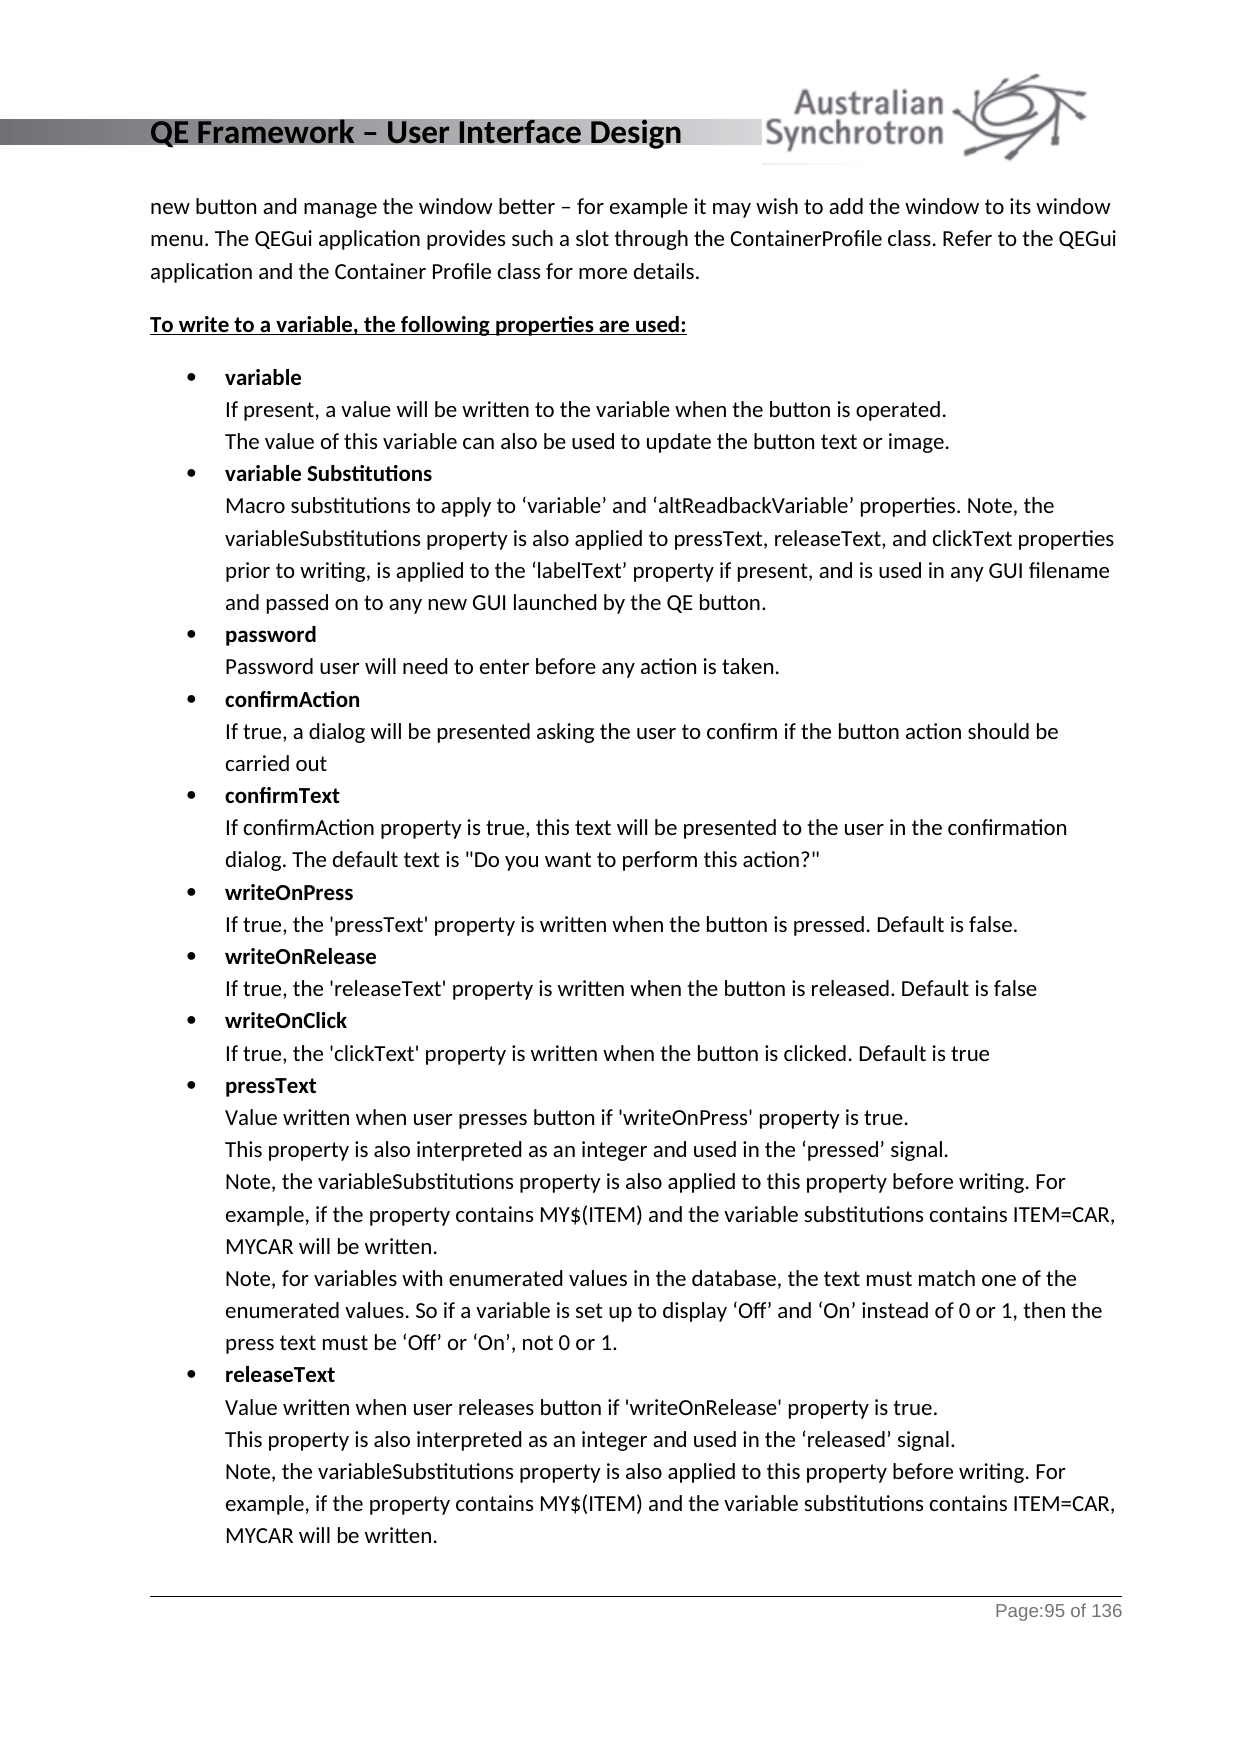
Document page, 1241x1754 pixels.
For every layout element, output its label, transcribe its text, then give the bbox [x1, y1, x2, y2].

picture [155, 125, 168, 140]
list pressText Value written when user presses button if 'writeOnPress' property is true. This property is also interpreted as an integer and used in the ‘pressed’ signal. Note, the variableSubstitutions property is also applied to this property before writing. For example, if the property contains MY$(ITEM) and the variable substitutions contains ITEM=CAR, MYCAR will be written. Note, for variables with enumerated values in the database, the text must match one of the enumerated values. So if a variable is set up to display ‘Off’ and ‘On’ instead of 0 or 1, then the press text must be ‘Off’ or ‘On’, not 0 or 1. [187, 1071, 1122, 1356]
list confirmAction If true, a dialog will be presented asking the user to confirm if the button action should be carried out [187, 685, 1122, 777]
list writeOnRelease If true, the 'releaseText' property is written when the button is released. Default is false [187, 942, 1122, 1002]
picture [0, 73, 1090, 165]
list variable Substitutions Macro substitutions to apply to ‘variable’ and ‘altReadbackVariable’ properties. Note, the variableSubstitutions property is also applied to pressText, releaseText, and clickText properties prior to writing, is applied to the ‘labelText’ property if present, and is used in any GUI filename and passed on to any new GUI launched by the QE button. [187, 459, 1122, 616]
list writeOnClick If true, the 'clickText' property is written when the button is clicked. Default is true [187, 1007, 1122, 1067]
list password Password user will need to enter before any action is taken. [187, 620, 1122, 681]
list writeOnPress If true, the 'pressText' property is written when the button is pressed. Default is false. [187, 878, 1122, 938]
list variable If present, a value will be written to the variable when the button is operated. The value of this variable can also be used to update the button text or image. [187, 363, 1122, 455]
list confirmText If confirmAction property is true, this text will be presented to the user in the confirmation dialog. The default text is "Do you want to perform this action?" [187, 781, 1122, 874]
text To write to a variable, the following properties are used: [150, 310, 1122, 338]
